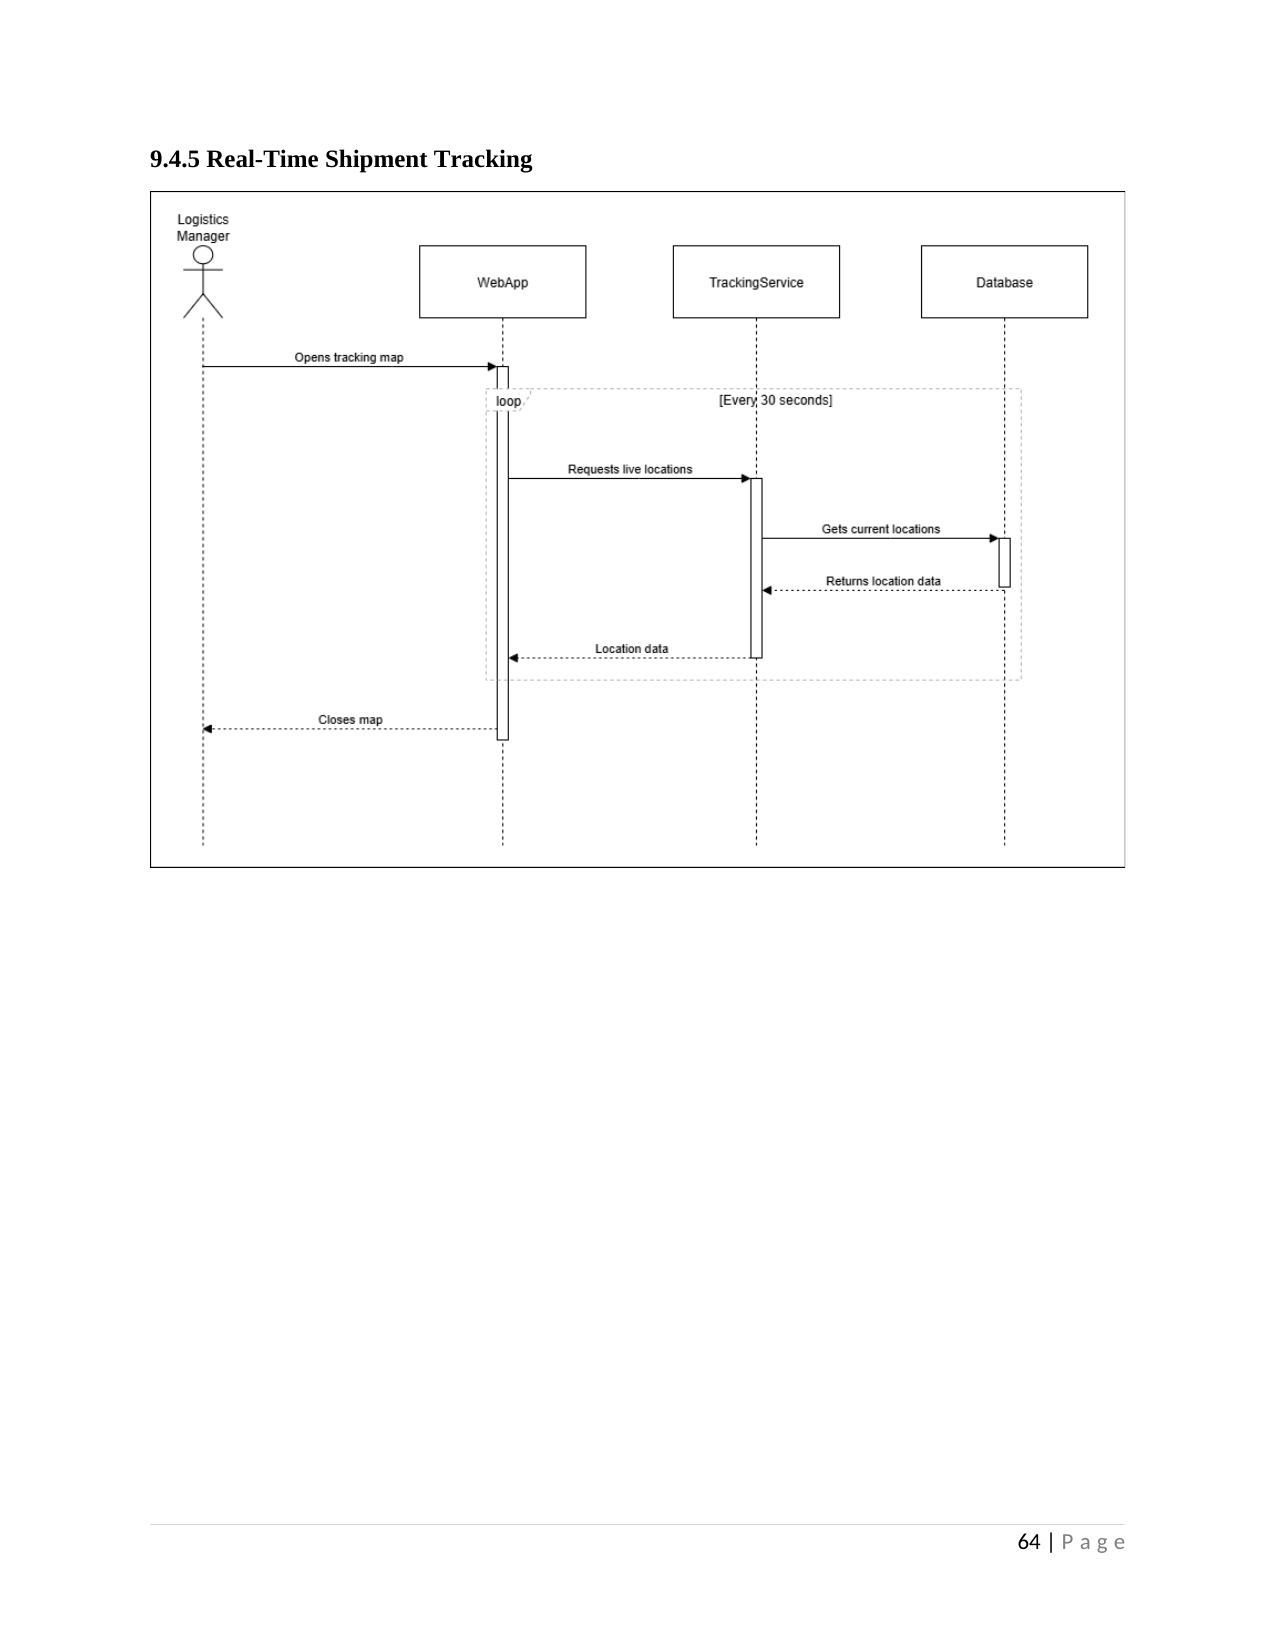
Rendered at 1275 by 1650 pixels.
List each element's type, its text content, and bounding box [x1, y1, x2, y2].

picture [150, 191, 1125, 868]
text 9.4.5 Real-Time Shipment Tracking [150, 144, 1125, 172]
